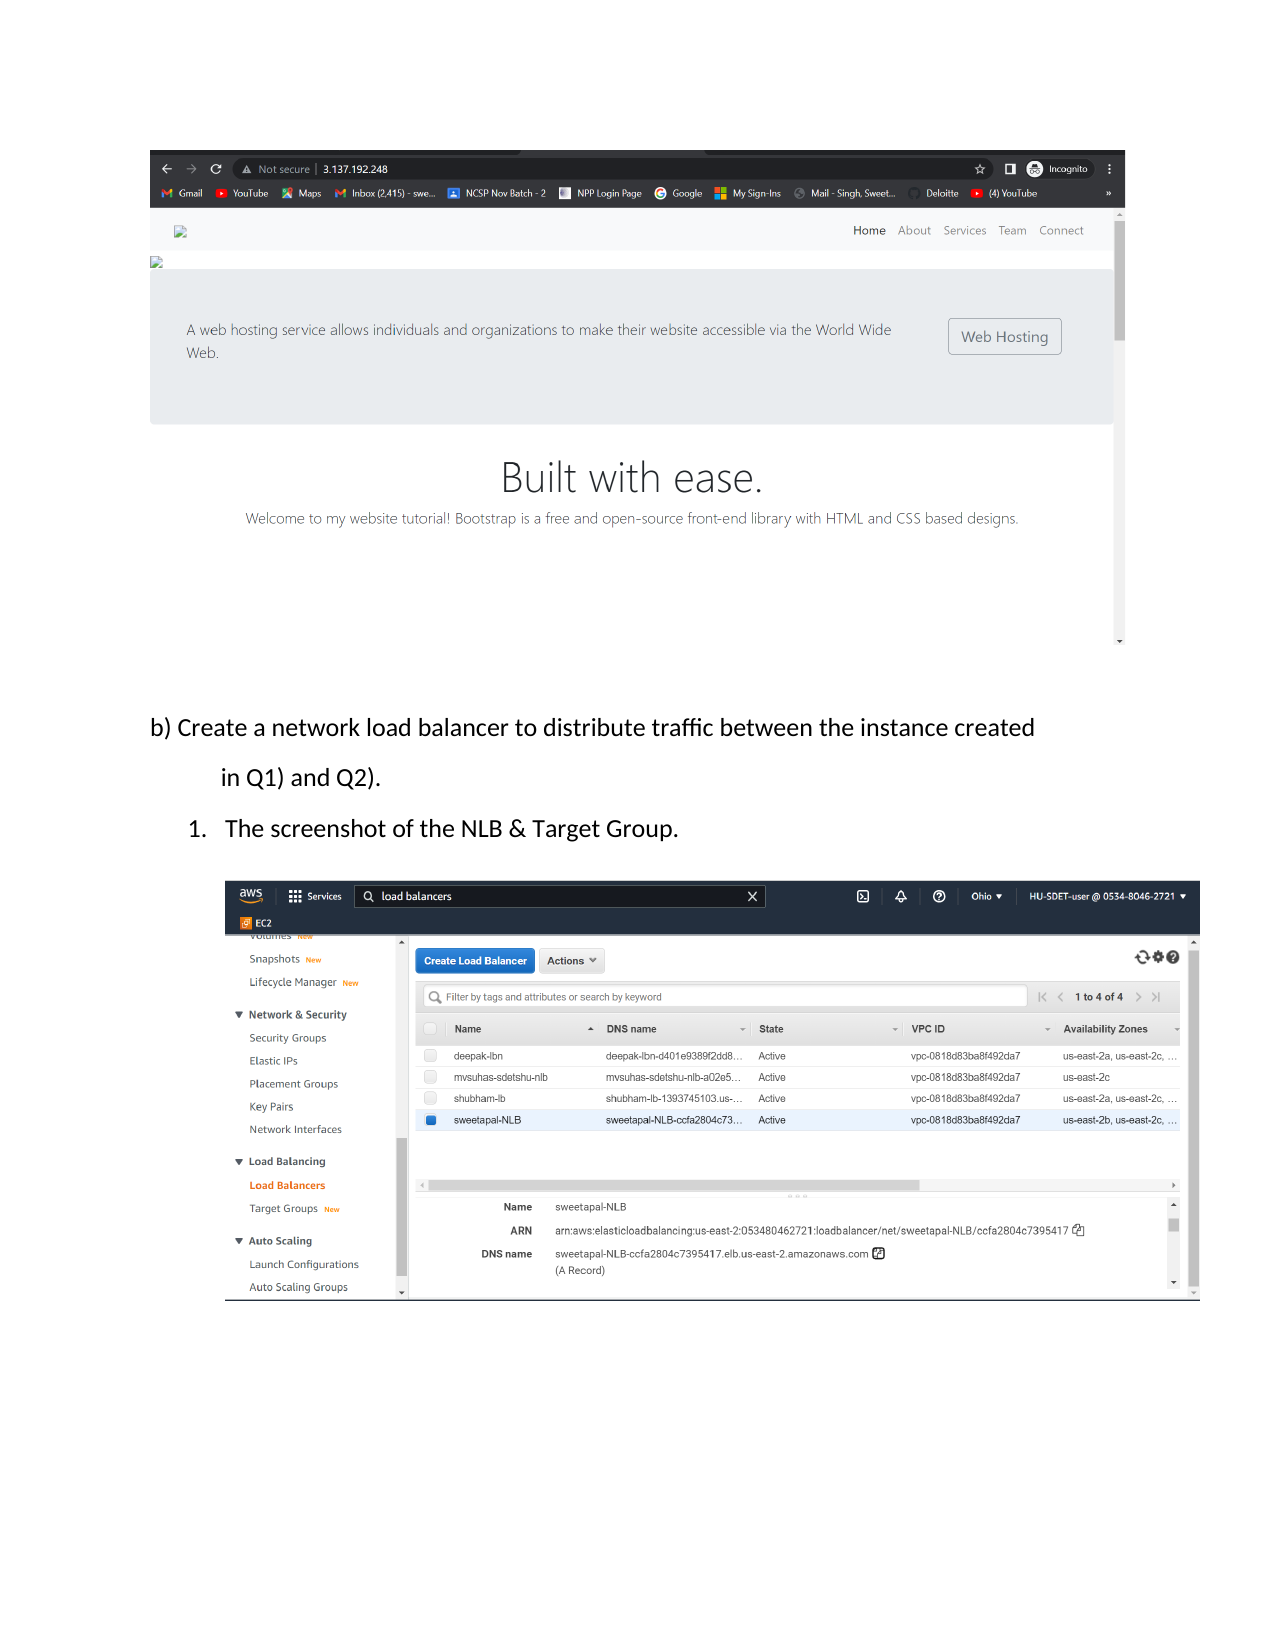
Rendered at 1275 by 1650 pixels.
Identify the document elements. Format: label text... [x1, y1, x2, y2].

text in Q1) and Q2). [150, 762, 1125, 793]
picture [150, 150, 1125, 645]
list The screenshot of the NLB & Target Group. [187, 812, 1125, 844]
text b) Create a network load balancer to distribute traffic between the instance created [150, 711, 1125, 742]
picture [225, 876, 1200, 1301]
